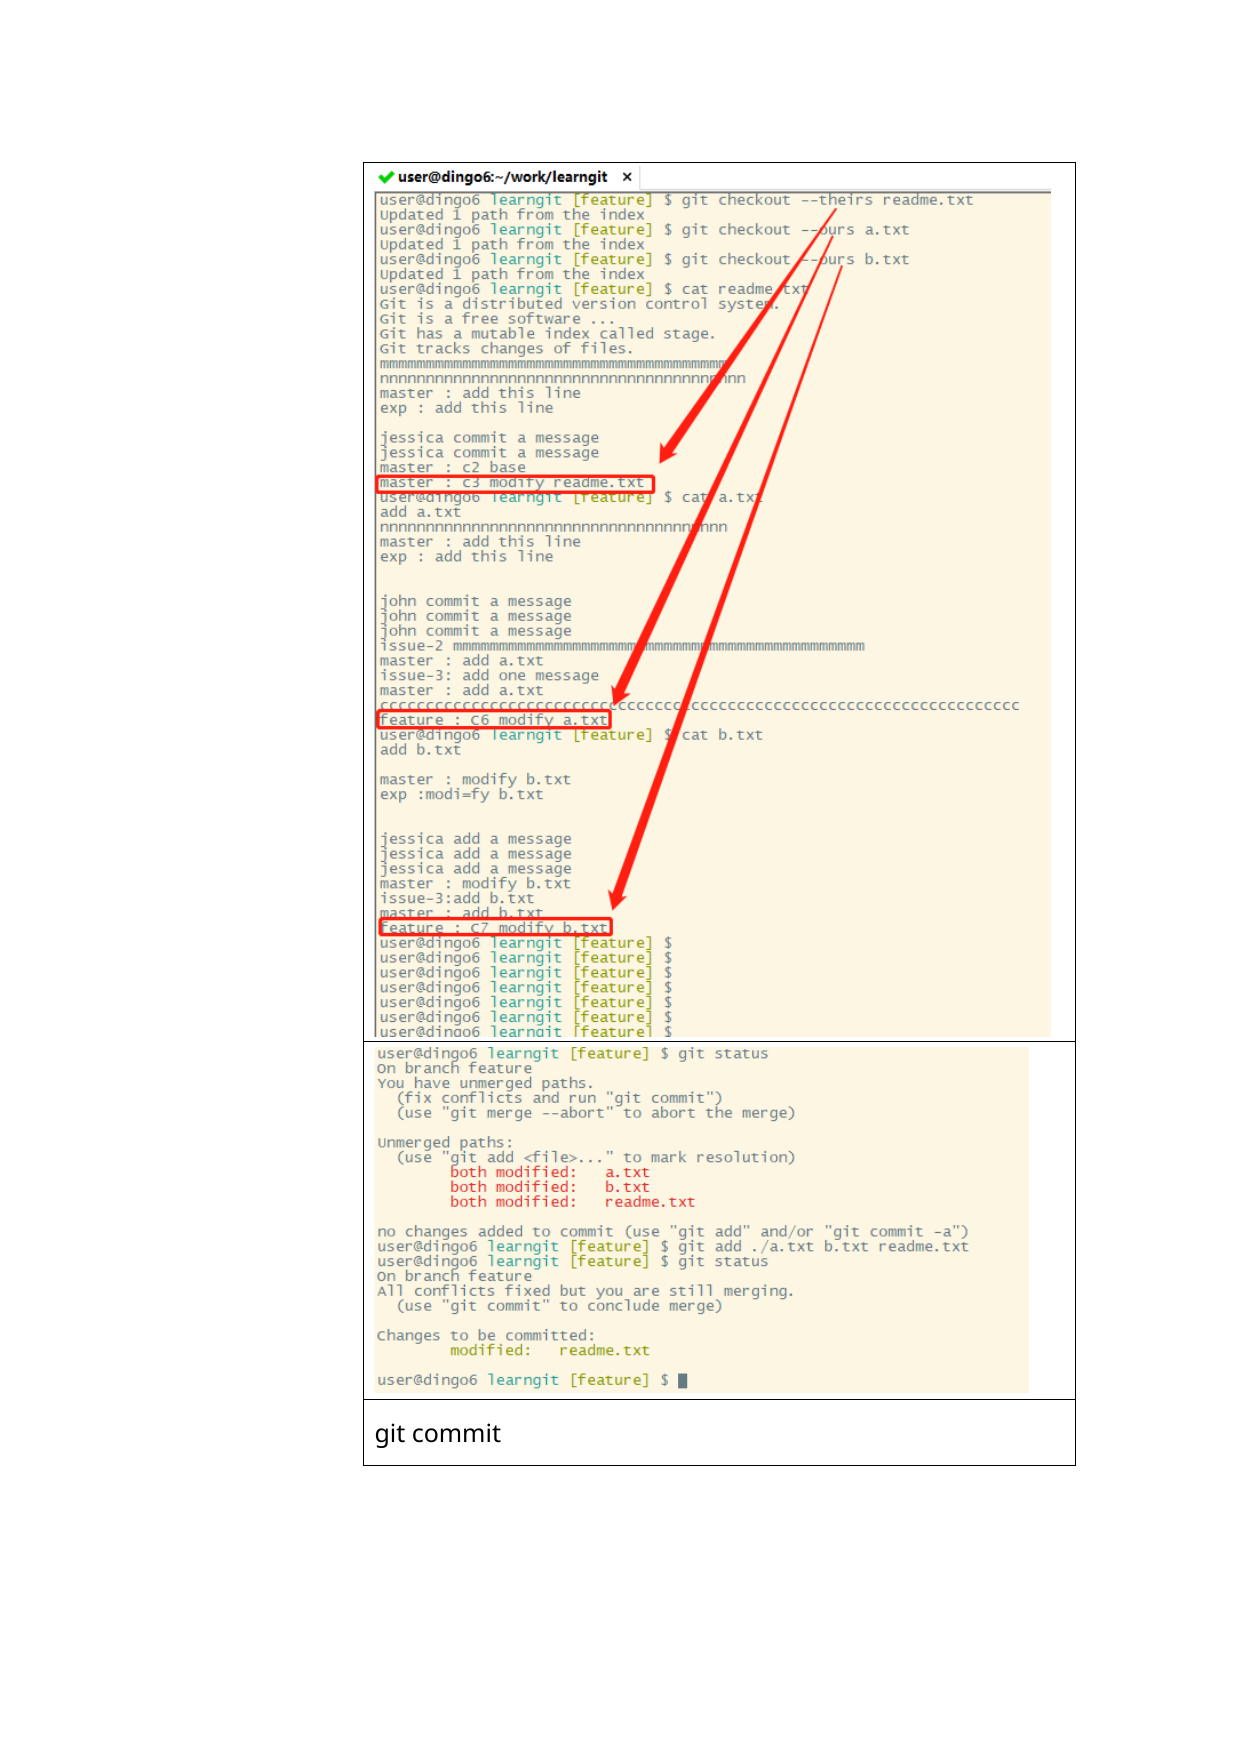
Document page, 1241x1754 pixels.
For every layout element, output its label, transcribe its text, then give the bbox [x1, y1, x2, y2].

table_cell [364, 163, 1075, 1041]
picture [374, 166, 1051, 1037]
picture [374, 1047, 1029, 1393]
table_cell git commit [364, 1400, 1075, 1465]
table_cell [364, 1042, 1075, 1399]
